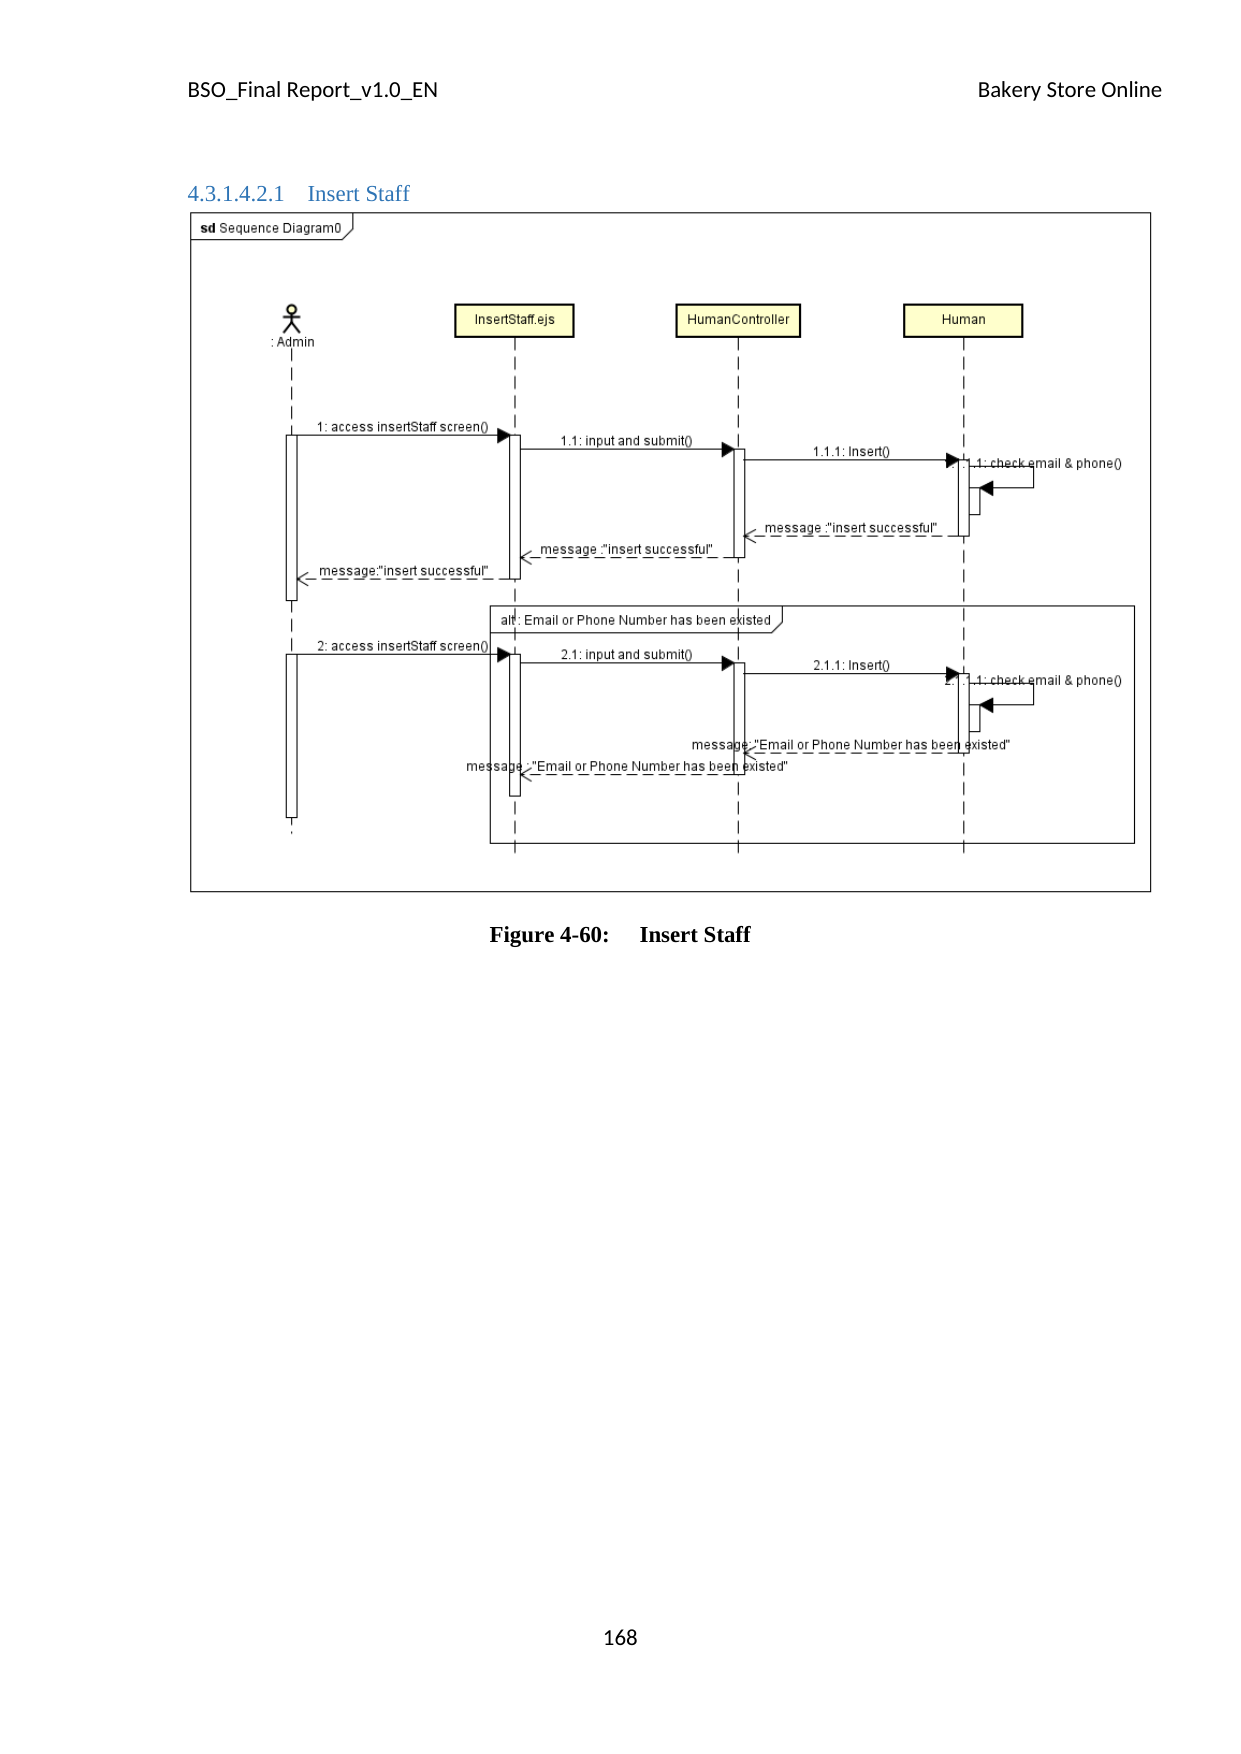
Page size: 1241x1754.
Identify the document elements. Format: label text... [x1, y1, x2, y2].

subtitle Insert Staff [187, 180, 1053, 206]
text Insert Staff [187, 921, 1053, 948]
picture [187, 208, 1163, 903]
